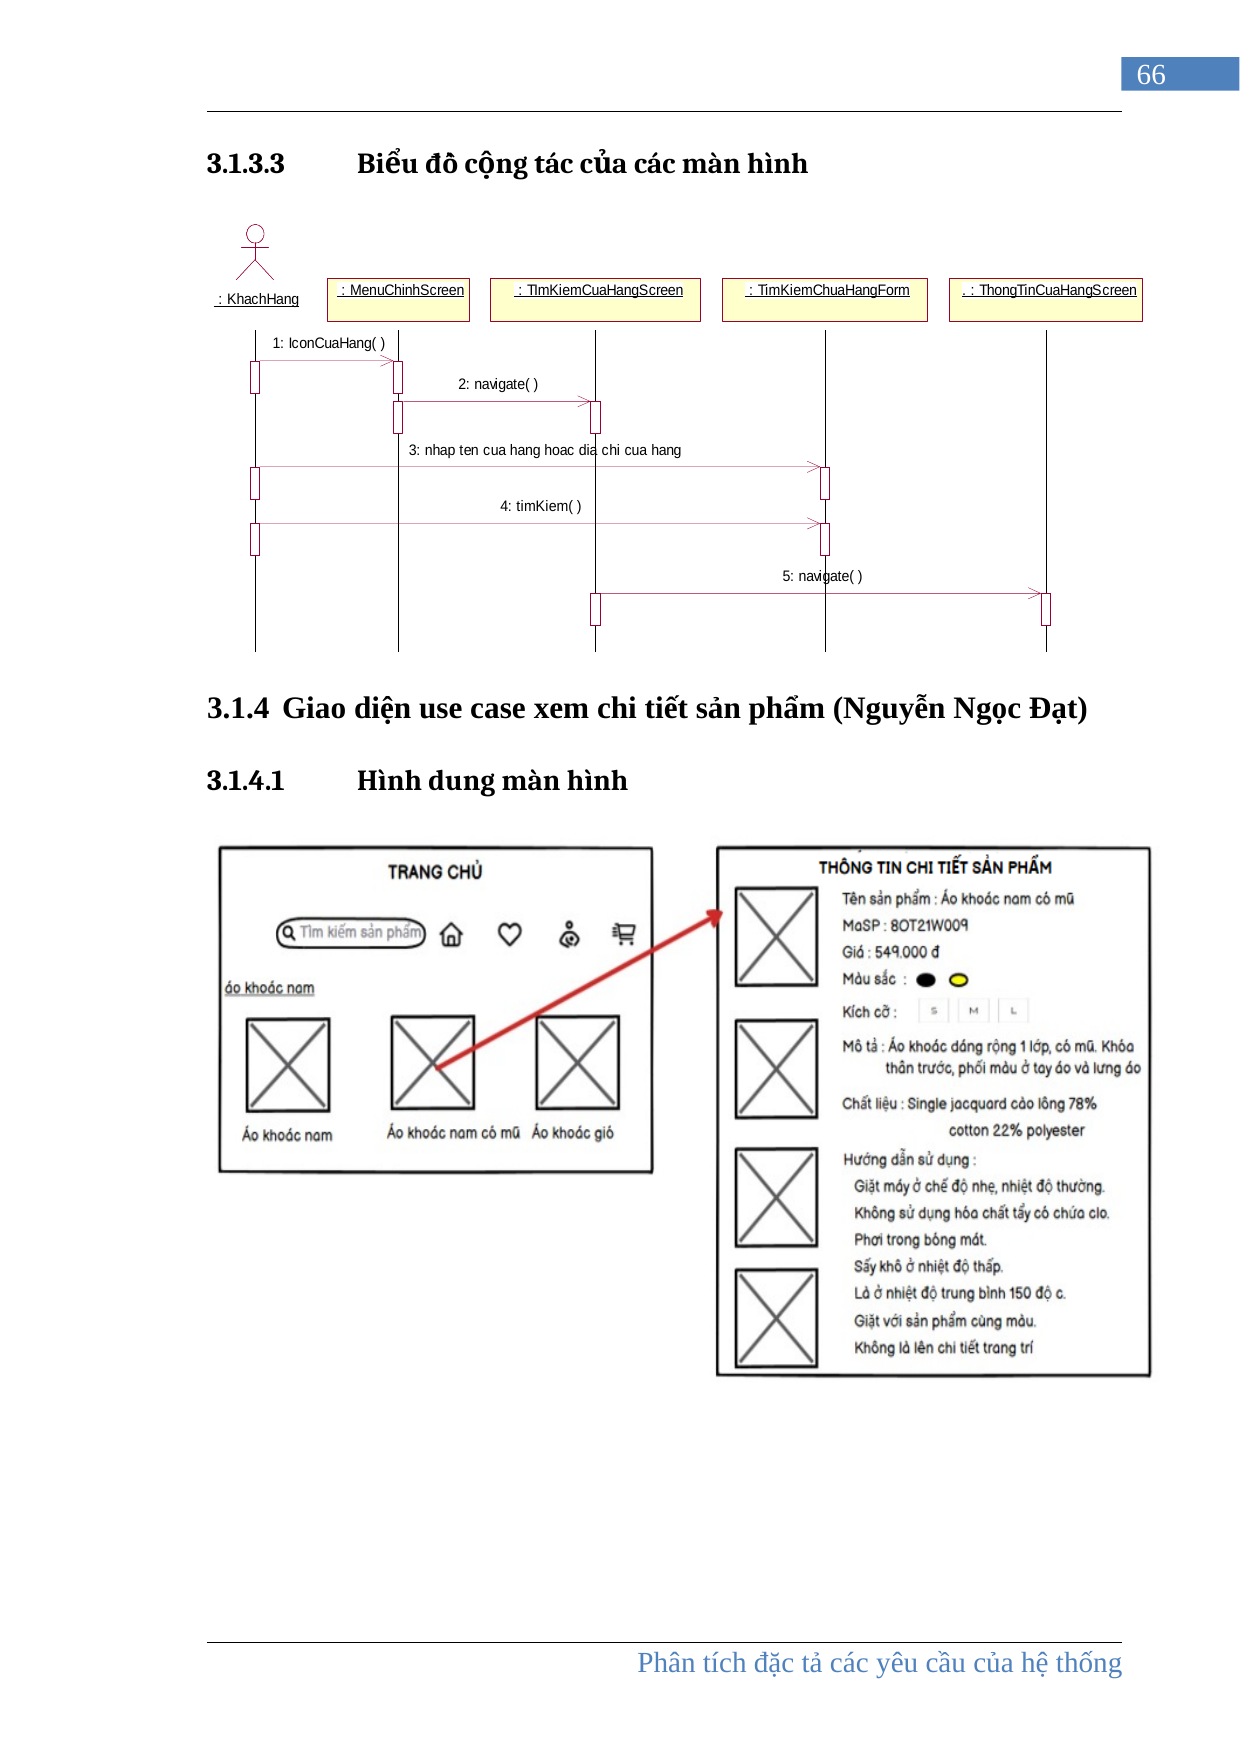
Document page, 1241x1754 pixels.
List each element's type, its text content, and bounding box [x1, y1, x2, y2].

subtitle Giao diện use case xem chi tiết sản phẩm (Nguyễn Ngọc Đạt) [207, 689, 1122, 726]
subtitle Biểu đồ cộng tác của các màn hình [207, 148, 1122, 181]
subtitle Hình dung màn hình [207, 764, 1122, 798]
picture [206, 827, 1163, 1389]
